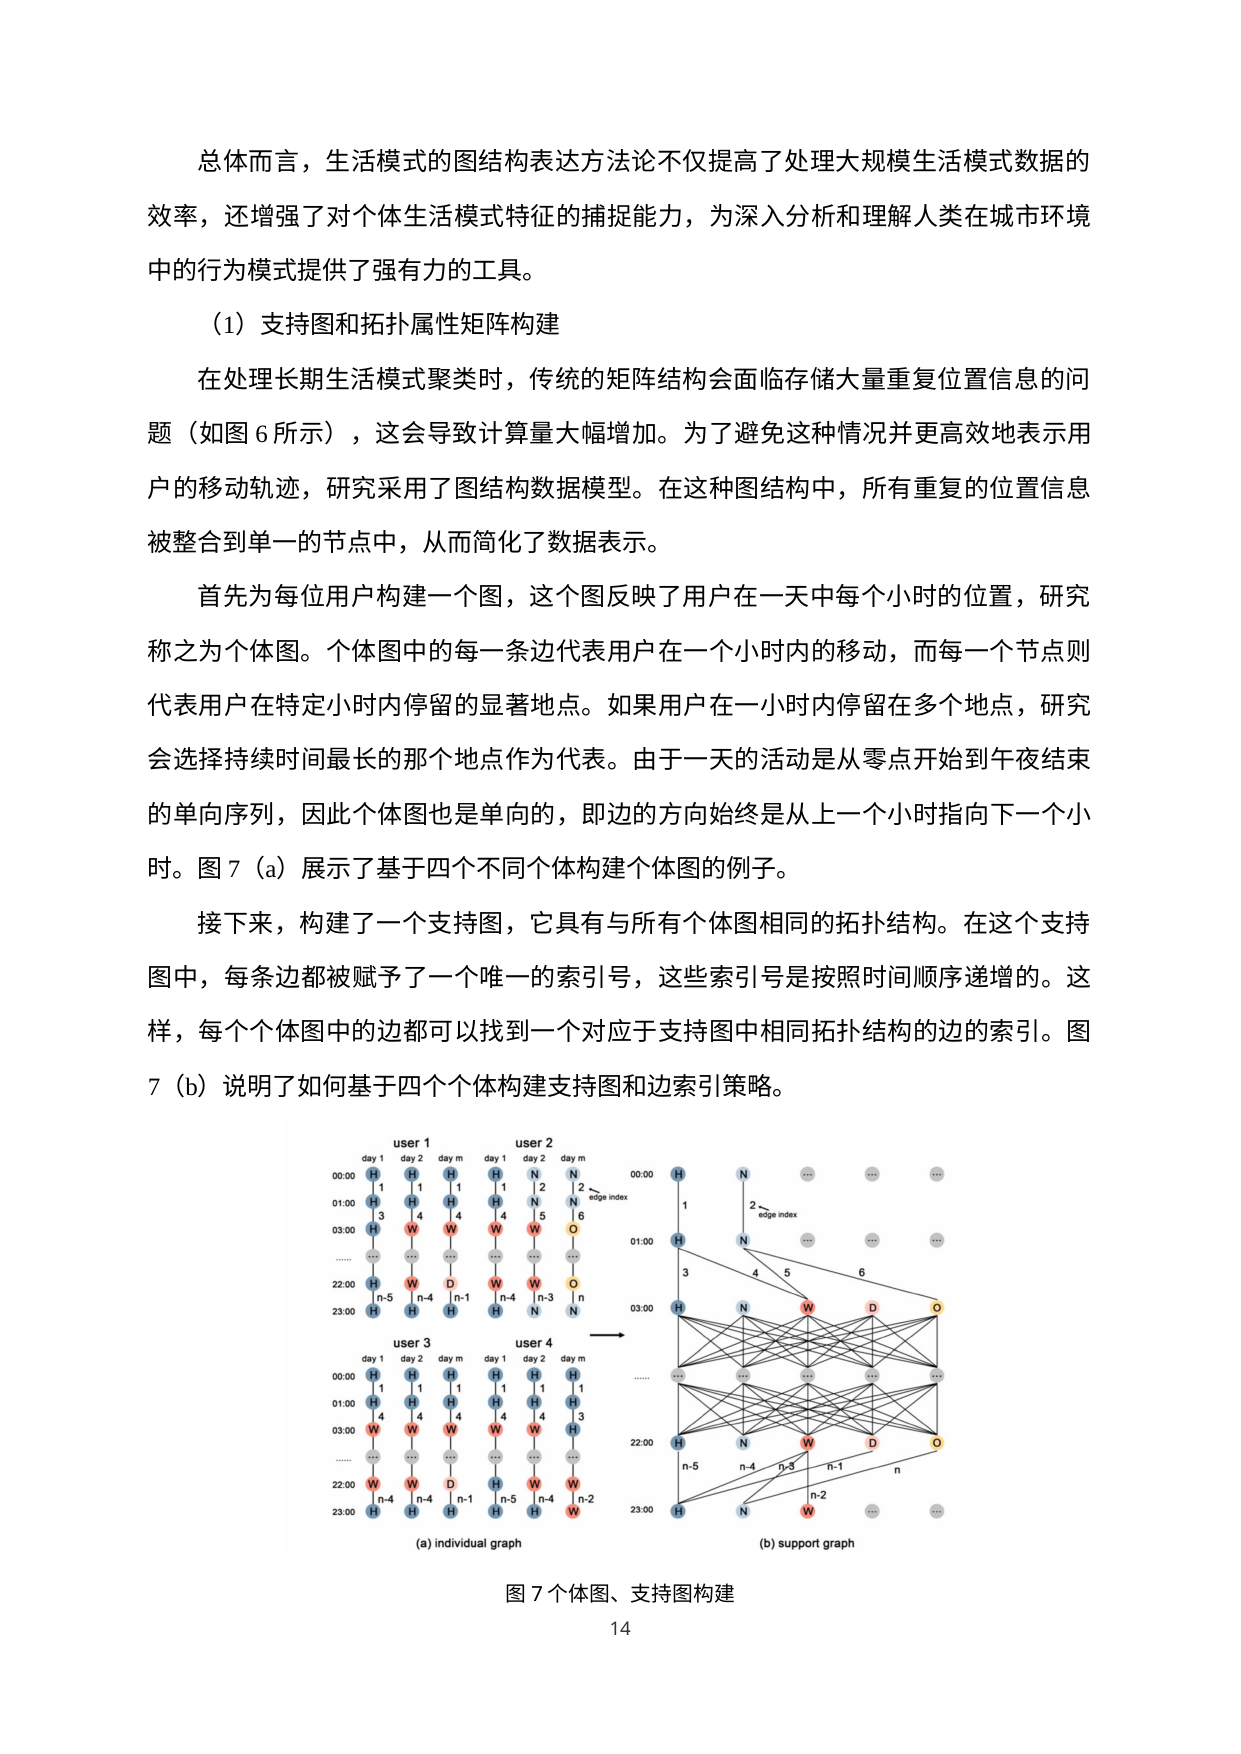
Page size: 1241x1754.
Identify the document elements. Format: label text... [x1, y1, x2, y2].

text 在处理长期生活模式聚类时，传统的矩阵结构会面临存储大量重复位置信息的问题（如图6所示），这会导致计算量大幅增加。为了避免这种情况并更高效地表示用户的移动轨迹，研究采用了图结构数据模型。在这种图结构中，所有重复的位置信息被整合到单一的节点中，从而简化了数据表示。 [148, 359, 1093, 559]
text 总体而言，生活模式的图结构表达方法论不仅提高了处理大规模生活模式数据的效率，还增强了对个体生活模式特征的捕捉能力，为深入分析和理解人类在城市环境中的行为模式提供了强有力的工具。 [148, 142, 1093, 287]
text 图 7 个体图、支持图构建 [148, 1577, 1093, 1607]
text 接下来，构建了一个支持图，它具有与所有个体图相同的拓扑结构。在这个支持图中，每条边都被赋予了一个唯一的索引号，这些索引号是按照时间顺序递增的。这样，每个个体图中的边都可以找到一个对应于支持图中相同拓扑结构的边的索引。图7（b）说明了如何基于四个个体构建支持图和边索引策略。 [148, 903, 1093, 1102]
text 首先为每位用户构建一个图，这个图反映了用户在一天中每个小时的位置，研究称之为个体图。个体图中的每一条边代表用户在一个小时内的移动，而每一个节点则代表用户在特定小时内停留的显著地点。如果用户在一小时内停留在多个地点，研究会选择持续时间最长的那个地点作为代表。由于一天的活动是从零点开始到午夜结束的单向序列，因此个体图也是单向的，即边的方向始终是从上一个小时指向下一个小时。图7（a）展示了基于四个不同个体构建个体图的例子。 [148, 577, 1093, 885]
picture [283, 1120, 1007, 1555]
text （1）支持图和拓扑属性矩阵构建 [148, 305, 1093, 341]
